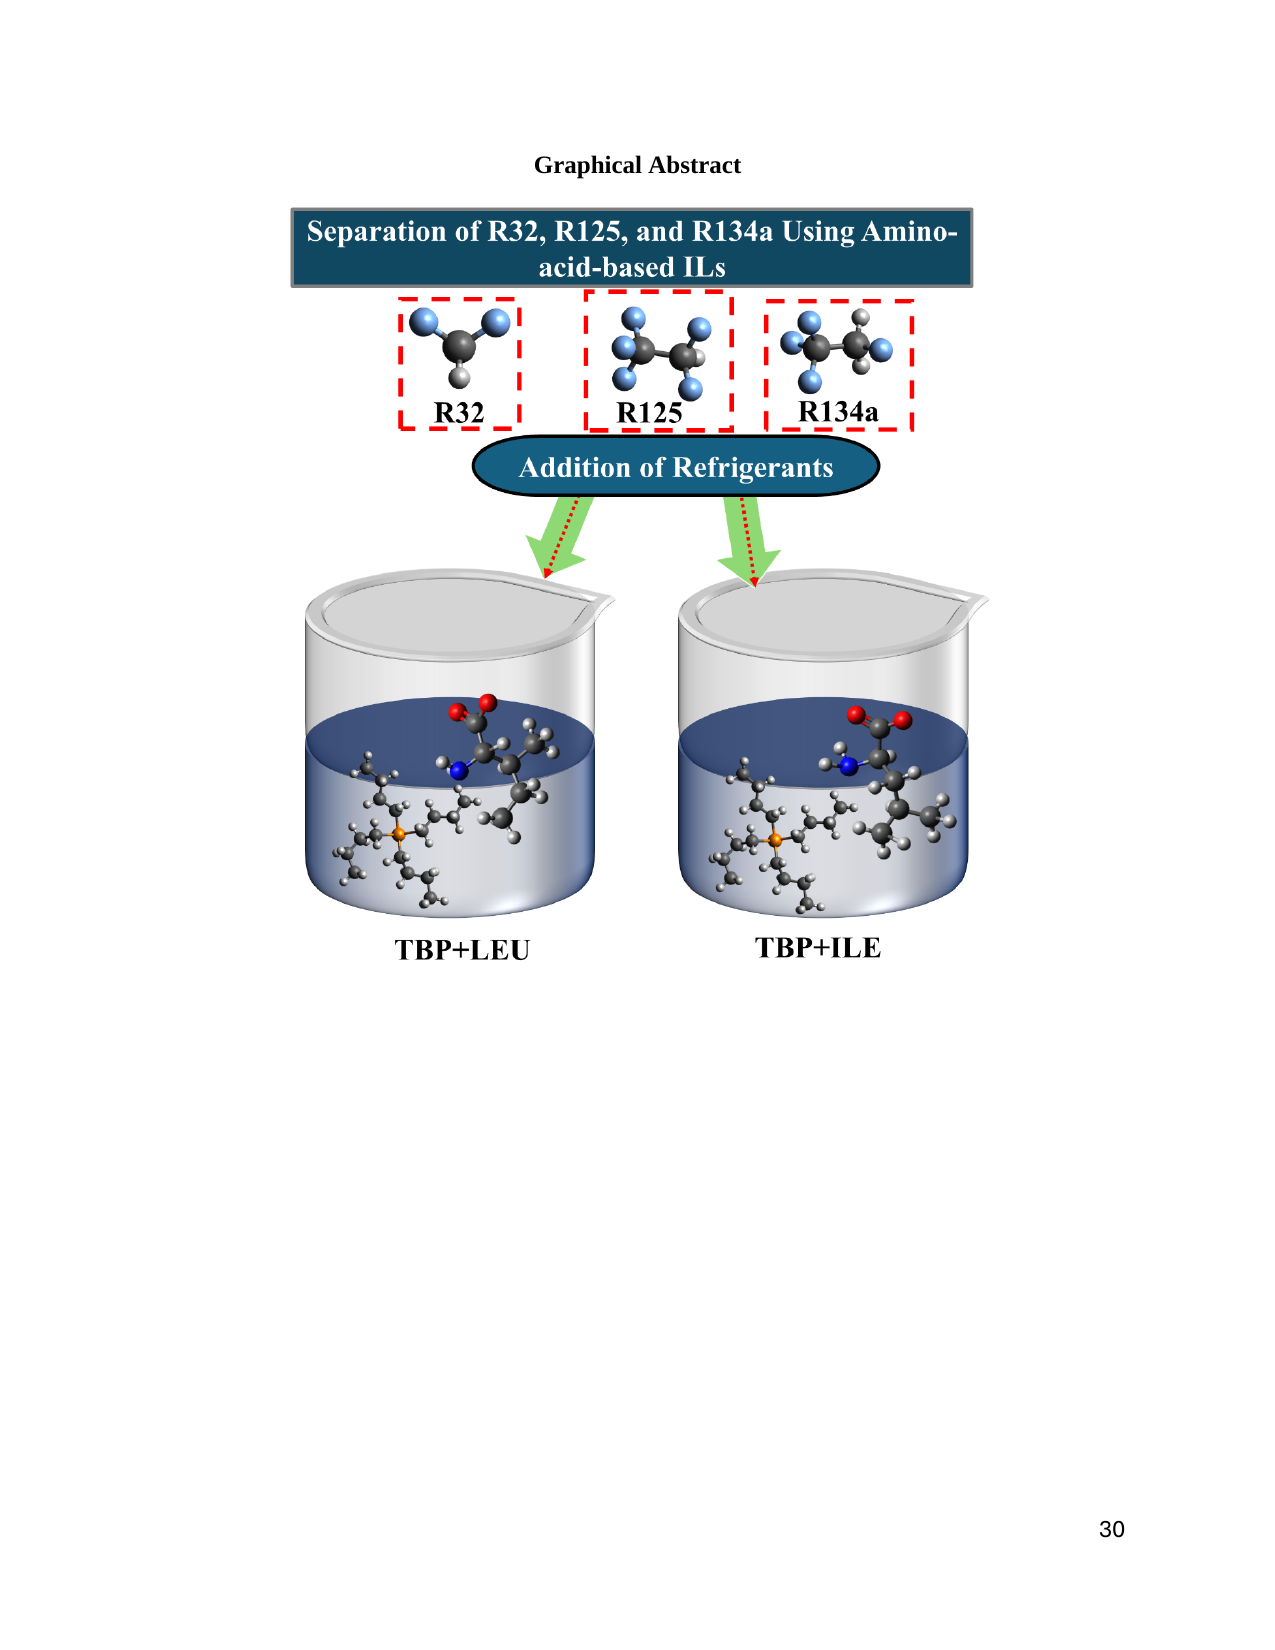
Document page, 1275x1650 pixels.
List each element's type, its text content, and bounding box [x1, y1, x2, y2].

text Graphical Abstract [150, 150, 1125, 179]
picture [284, 199, 992, 966]
